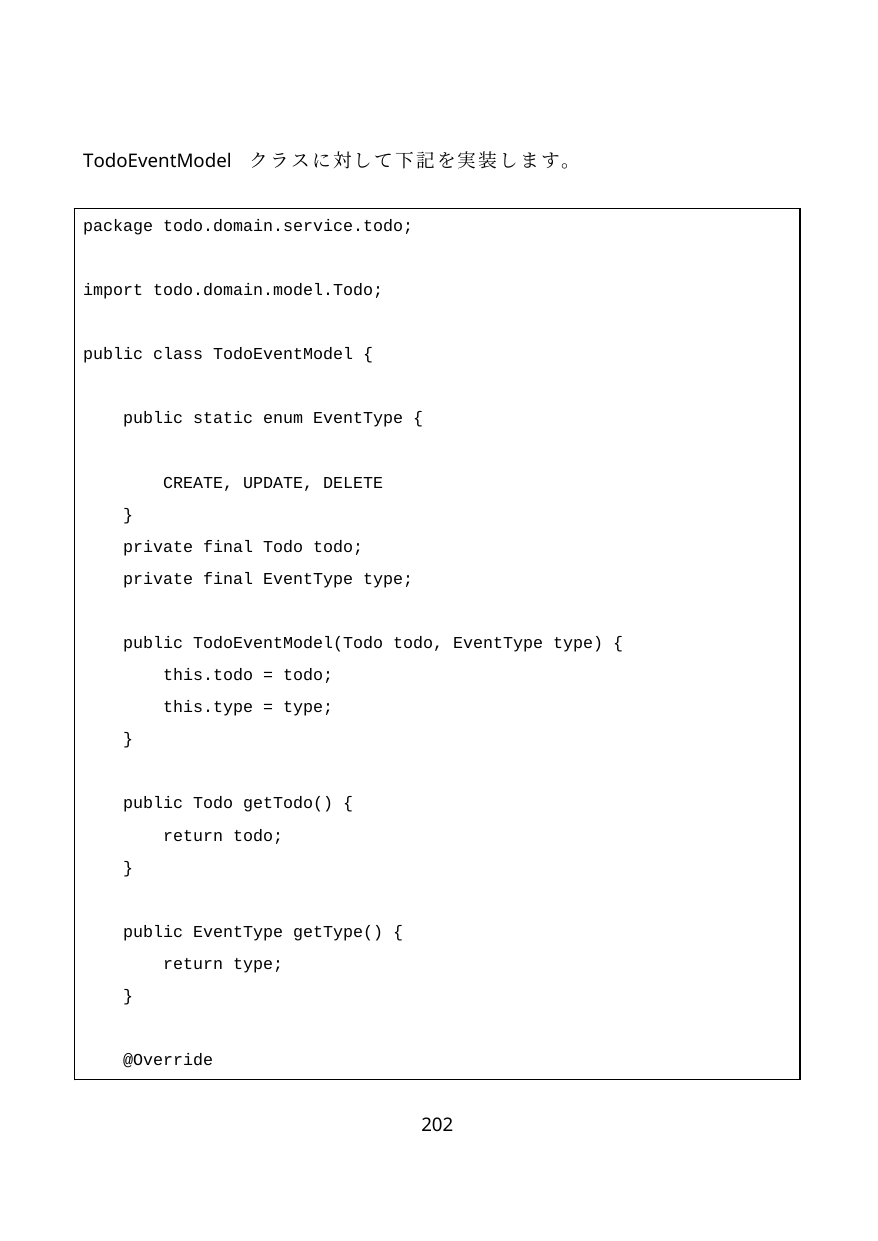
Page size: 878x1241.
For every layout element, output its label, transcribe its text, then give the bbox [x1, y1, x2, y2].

text @Override [75, 1042, 799, 1079]
text return todo; [83, 821, 791, 853]
text } [83, 500, 791, 532]
text public TodoEventModel(Todo todo, EventType type) { [83, 628, 791, 660]
text this.todo = todo; [83, 660, 791, 692]
text TodoEventModelクラスに対して下記を実装します。 [83, 144, 791, 176]
text private final Todo todo; [83, 532, 791, 564]
text } [83, 853, 791, 885]
text } [83, 724, 791, 756]
text private final EventType type; [83, 564, 791, 596]
text package todo.domain.service.todo; [75, 209, 799, 243]
text this.type = type; [83, 692, 791, 724]
text return type; [83, 949, 791, 981]
text public static enum EventType { [83, 403, 791, 436]
text public class TodoEventModel { [83, 339, 791, 371]
text CREATE, UPDATE, DELETE [83, 468, 791, 500]
text public EventType getType() { [83, 917, 791, 949]
text import todo.domain.model.Todo; [83, 275, 791, 307]
text } [83, 981, 791, 1013]
text public Todo getTodo() { [83, 788, 791, 821]
